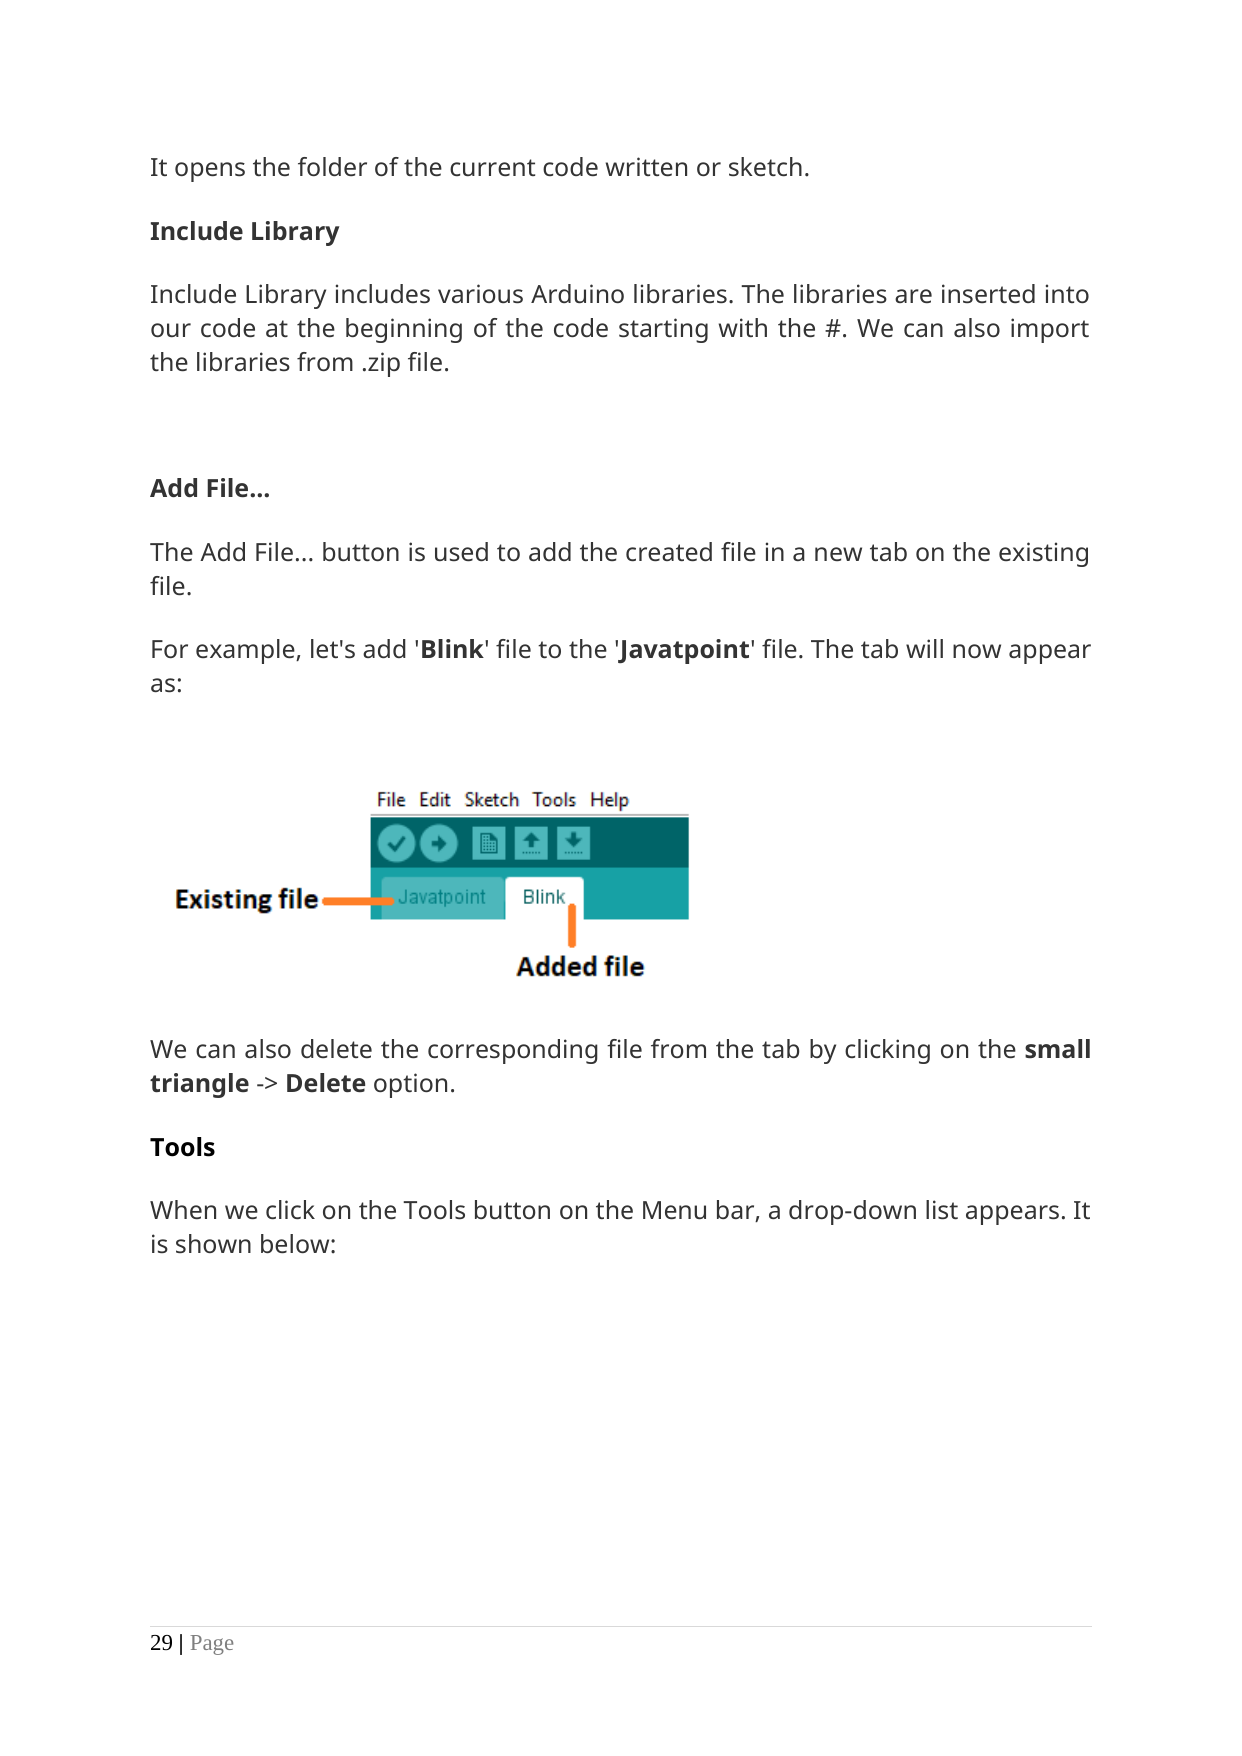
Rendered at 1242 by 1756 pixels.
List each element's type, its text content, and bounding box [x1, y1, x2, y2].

text The Add File... button is used to add the created file in a new tab on the existing file. [150, 534, 1092, 602]
picture [150, 728, 758, 1003]
text When we click on the Tools button on the Menu bar, a drop-down list appears. It is shown below: [150, 1192, 1092, 1261]
text Tools [150, 1129, 1092, 1163]
text Include Library [150, 213, 1092, 247]
text We can also delete the corresponding file from the tab by clicking on the small triangle -> Delete option. [150, 1032, 1092, 1100]
text It opens the folder of the current code written or sketch. [150, 150, 1092, 184]
text Add File... [150, 471, 1092, 505]
text Include Library includes various Arduino libraries. The libraries are inserted into our code at the beginning of the code starting with the #. We can also import the libraries from .zip file. [150, 276, 1092, 379]
text For example, let's add 'Blink' file to the 'Javatpoint' file. The tab will now appear as: [150, 632, 1092, 700]
